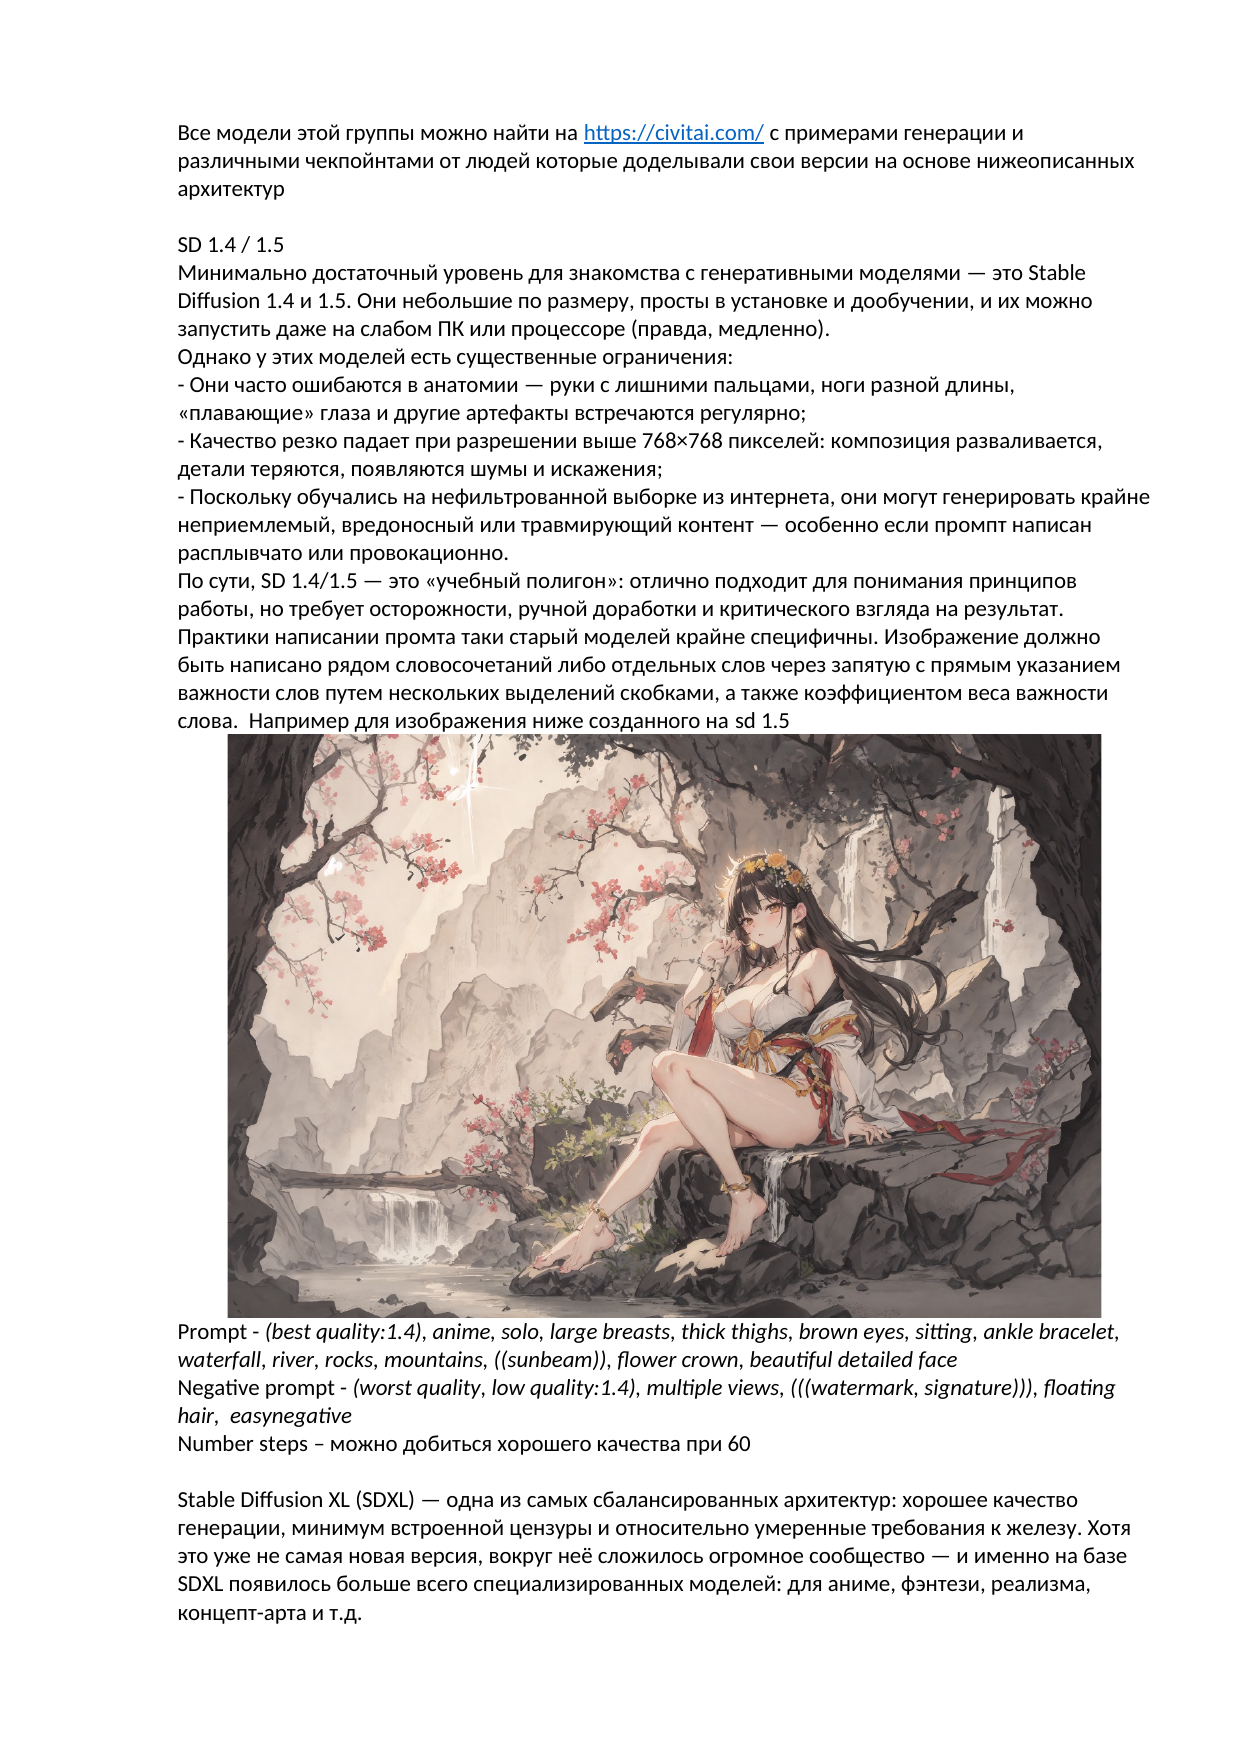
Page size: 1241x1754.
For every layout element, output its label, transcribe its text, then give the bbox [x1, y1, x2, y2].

text Все модели этой группы можно найти на https://civitai.com/ с примерами генерации и различными чекпойнтами от людей которые доделывали свои версии на основе нижеописанных архитектур [177, 118, 1152, 202]
text Минимально достаточный уровень для знакомства с генеративными моделями — это Stable Diffusion 1.4 и 1.5. Они небольшие по размеру, просты в установке и дообучении, и их можно запустить даже на слабом ПК или процессоре (правда, медленно). [177, 258, 1152, 342]
text По сути, SD 1.4/1.5 — это «учебный полигон»: отлично подходит для понимания принципов работы, но требует осторожности, ручной доработки и критического взгляда на результат. [177, 566, 1152, 622]
text Практики написании промта таки старый моделей крайне специфичны. Изображение должно быть написано рядом словосочетаний либо отдельных слов через запятую с прямым указанием важности слов путем нескольких выделений скобками, а также коэффициентом веса важности слова. Например для изображения ниже созданного на sd 1.5 [177, 622, 1152, 734]
text Prompt - (best quality:1.4), anime, solo, large breasts, thick thighs, brown eyes, sitting, ankle bracelet, waterfall, river, rocks, mountains, ((sunbeam)), flower crown, beautiful detailed face [177, 1317, 1152, 1373]
text - Поскольку обучались на нефильтрованной выборке из интернета, они могут генерировать крайне неприемлемый, вредоносный или травмирующий контент — особенно если промпт написан расплывчато или провокационно. [177, 482, 1152, 566]
text Number steps – можно добиться хорошего качества при 60 [177, 1429, 1152, 1457]
text Однако у этих моделей есть существенные ограничения: [177, 342, 1152, 370]
text SD 1.4 / 1.5 [177, 230, 1152, 258]
text Negative prompt - (worst quality, low quality:1.4), multiple views, (((watermark, signature))), floating hair, easynegative [177, 1373, 1152, 1429]
text Stable Diffusion XL (SDXL) — одна из самых сбалансированных архитектур: хорошее качество генерации, минимум встроенной цензуры и относительно умеренные требования к железу. Хотя это уже не самая новая версия, вокруг неё сложилось огромное сообщество — и именно на базе SDXL появилось больше всего специализированных моделей: для аниме, фэнтези, реализма, концепт-арта и т.д. [177, 1486, 1152, 1626]
picture [227, 734, 1102, 1318]
text - Они часто ошибаются в анатомии — руки с лишними пальцами, ноги разной длины, «плавающие» глаза и другие артефакты встречаются регулярно; [177, 370, 1152, 426]
text - Качество резко падает при разрешении выше 768×768 пикселей: композиция разваливается, детали теряются, появляются шумы и искажения; [177, 426, 1152, 482]
